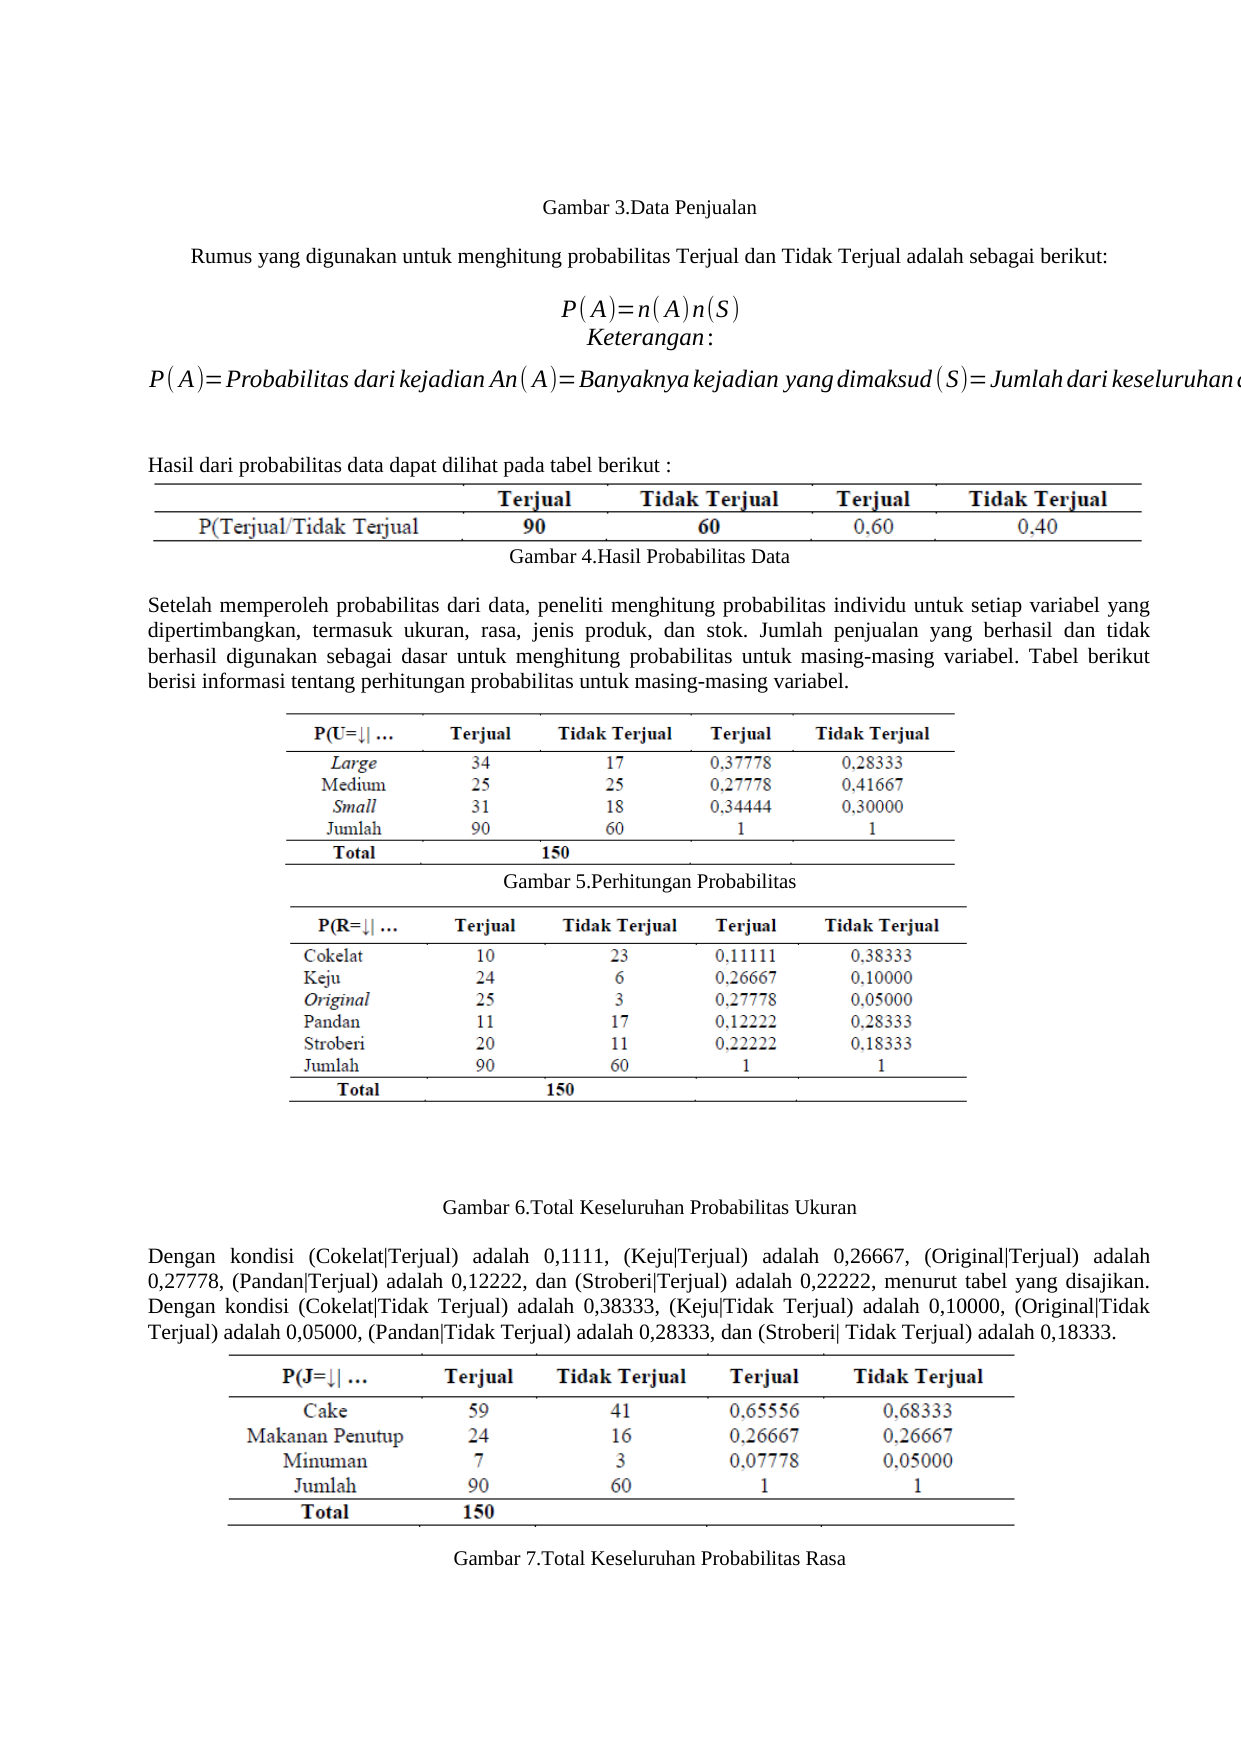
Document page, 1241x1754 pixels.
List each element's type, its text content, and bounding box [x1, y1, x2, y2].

text Gambar 6.Total Keseluruhan Probabilitas Ukuran [148, 1195, 1152, 1219]
text Rumus yang digunakan untuk menghitung probabilitas Terjual dan Tidak Terjual adalah sebagai berikut: [148, 243, 1152, 324]
text Gambar 3.Data Penjualan [148, 195, 1152, 219]
text Hasil dari probabilitas data dapat dilihat pada tabel berikut : [148, 452, 1152, 477]
picture [223, 1345, 1017, 1527]
text Dengan kondisi (Cokelat|Terjual) adalah 0,1111, (Keju|Terjual) adalah 0,26667, (Original|Terjual) adalah 0,27778, (Pandan|Terjual) adalah 0,12222, dan (Stroberi|Terjual) adalah 0,22222, menurut tabel yang disajikan. Dengan kondisi (Cokelat|Tidak Terjual) adalah 0,38333, (Keju|Tidak Terjual) adalah 0,10000, (Original|Tidak Terjual) adalah 0,05000, (Pandan|Tidak Terjual) adalah 0,28333, dan (Stroberi| Tidak Terjual) adalah 0,18333. [148, 1243, 1152, 1344]
text Gambar 4.Hasil Probabilitas Data [148, 544, 1152, 568]
text Gambar 7.Total Keseluruhan Probabilitas Rasa [148, 1546, 1152, 1569]
picture [147, 477, 1152, 544]
picture [285, 899, 970, 1106]
text Setelah memperoleh probabilitas dari data, peneliti menghitung probabilitas individu untuk setiap variabel yang dipertimbangkan, termasuk ukuran, rasa, jenis produk, dan stok. Jumlah penjualan yang berhasil dan tidak berhasil digunakan sebagai dasar untuk menghitung probabilitas untuk masing-masing variabel. Tabel berikut berisi informasi tentang perhitungan probabilitas untuk masing-masing variabel. [148, 592, 1152, 693]
text Gambar 5.Perhitungan Probabilitas [148, 869, 1152, 893]
picture [280, 705, 960, 869]
